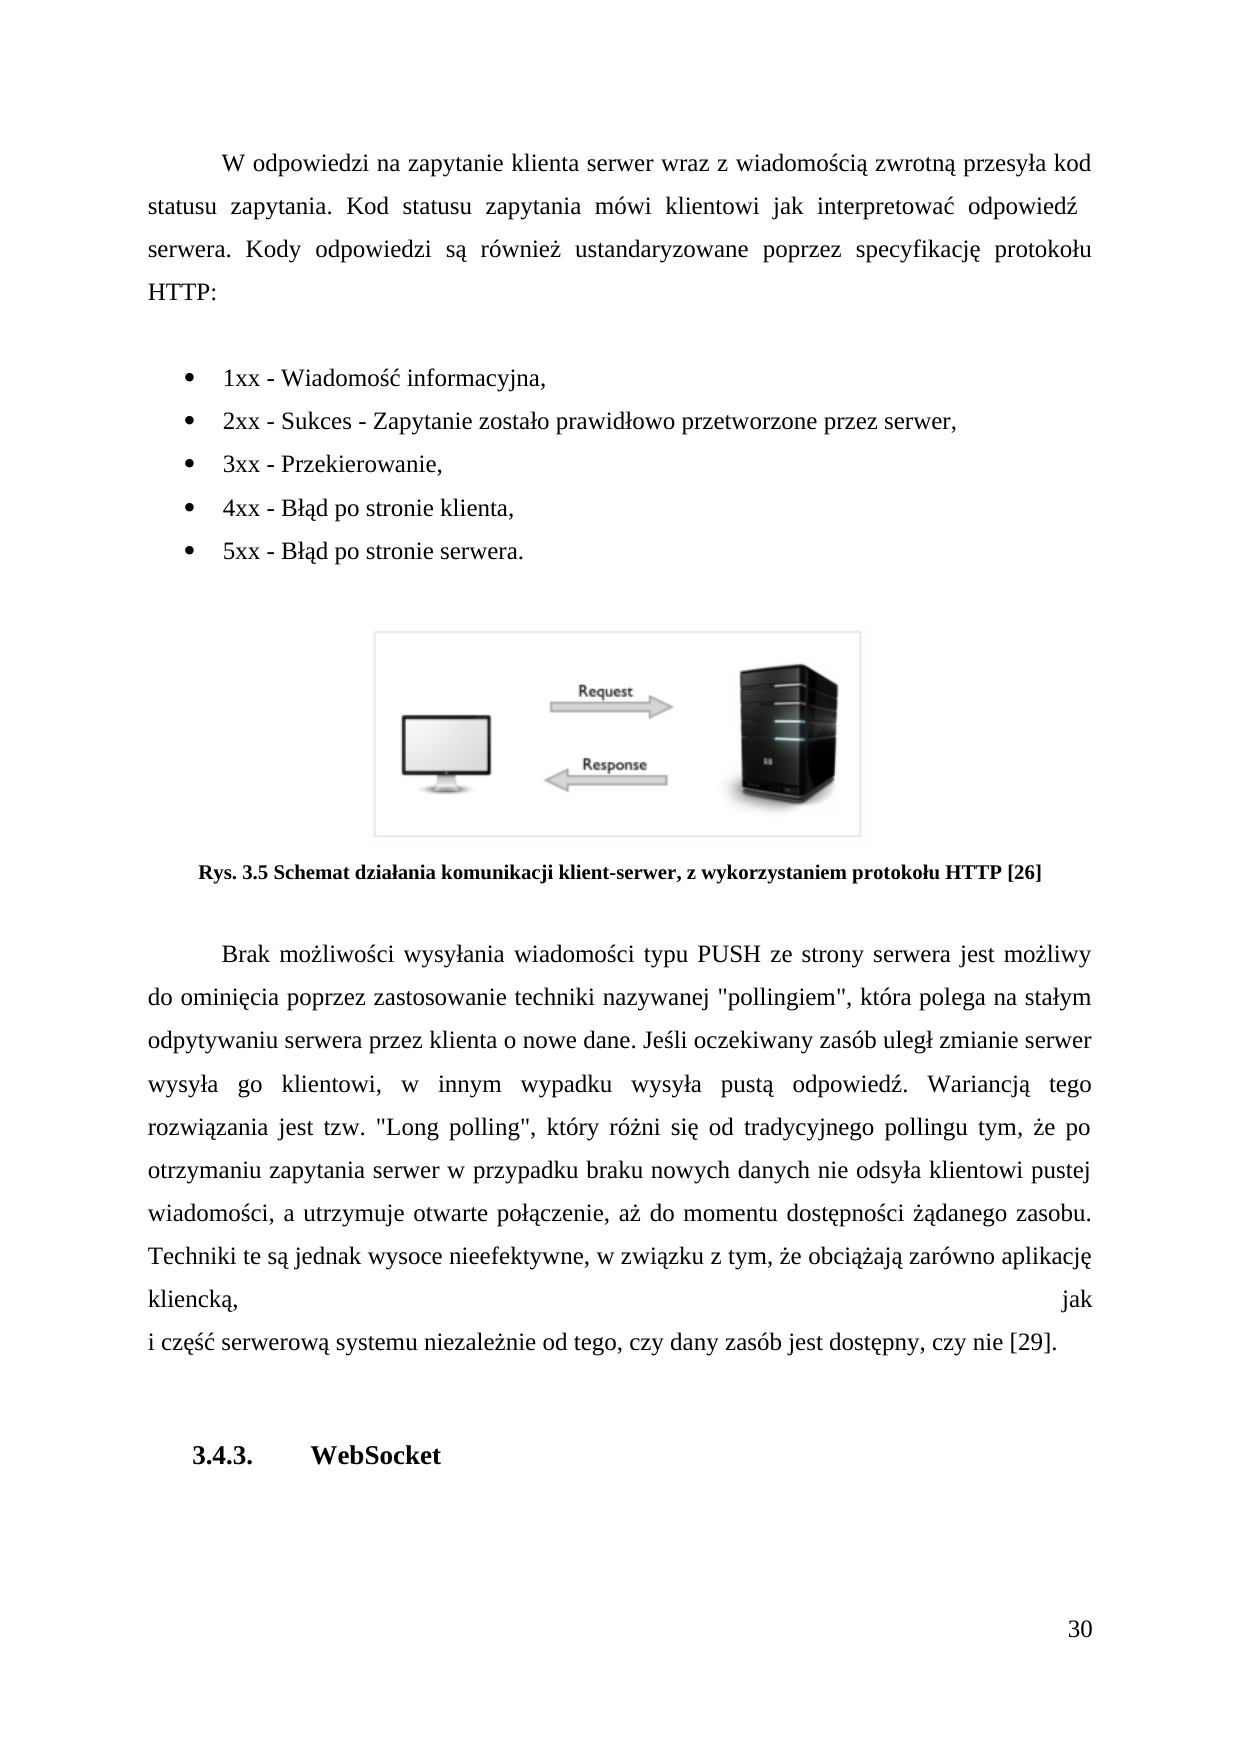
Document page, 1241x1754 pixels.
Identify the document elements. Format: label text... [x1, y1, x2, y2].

list 1xx - Wiadomość informacyjna, [185, 363, 1092, 392]
text W odpowiedzi na zapytanie klienta serwer wraz z wiadomością zwrotną przesyła kod statusu zapytania. Kod statusu zapytania mówi klientowi jak interpretować odpowiedź serwera. Kody odpowiedzi są również ustandaryzowane poprzez specyfikację protokołu HTTP: [148, 148, 1092, 306]
list 3xx - Przekierowanie, [185, 449, 1092, 478]
list 4xx - Błąd po stronie klienta, [185, 493, 1092, 521]
text Brak możliwości wysyłania wiadomości typu PUSH ze strony serwera jest możliwy do ominięcia poprzez zastosowanie techniki nazywanej "pollingiem", która polega na stałym odpytywaniu serwera przez klienta o nowe dane. Jeśli oczekiwany zasób uległ zmianie serwer wysyła go klientowi, w innym wypadku wysyła pustą odpowiedź. Wariancją tego rozwiązania jest tzw. "Long polling", który różni się od tradycyjnego pollingu tym, że po otrzymaniu zapytania serwer w przypadku braku nowych danych nie odsyła klientowi pustej wiadomości, a utrzymuje otwarte połączenie, aż do momentu dostępności żądanego zasobu. Techniki te są jednak wysoce nieefektywne, w związku z tym, że obciążają zarówno aplikację kliencką, jak i część serwerową systemu niezależnie od tego, czy dany zasób jest dostępny, czy nie [29]. [148, 939, 1092, 1356]
subtitle WebSocket [192, 1439, 1092, 1470]
list 5xx - Błąd po stronie serwera. [185, 536, 1092, 564]
list 2xx - Sukces - Zapytanie zostało prawidłowo przetworzone przez serwer, [185, 406, 1092, 435]
picture [367, 622, 874, 846]
